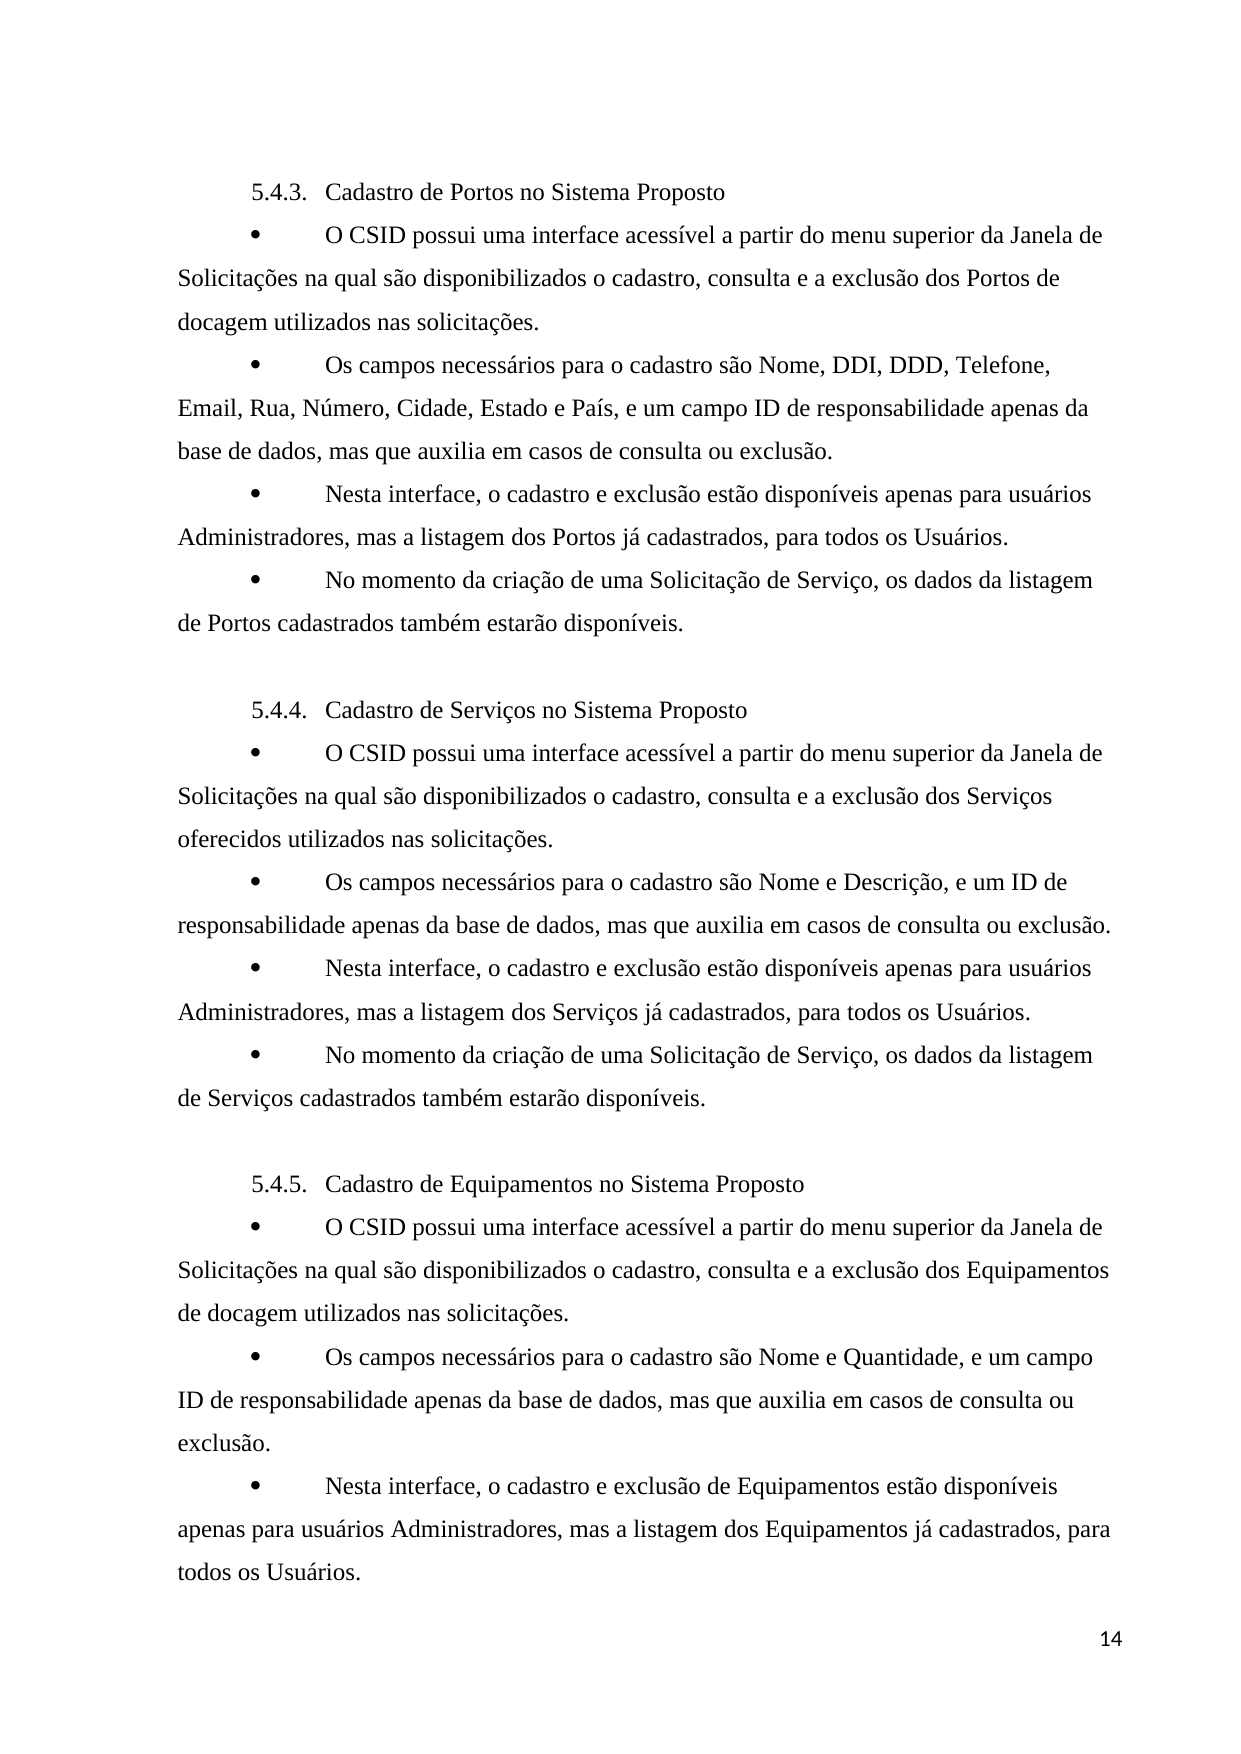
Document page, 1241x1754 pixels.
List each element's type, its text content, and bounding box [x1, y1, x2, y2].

list Os campos necessários para o cadastro são Nome e Descrição, e um ID de responsabilidade apenas da base de dados, mas que auxilia em casos de consulta ou exclusão. [177, 867, 1122, 939]
list Os campos necessários para o cadastro são Nome, DDI, DDD, Telefone, Email, Rua, Número, Cidade, Estado e País, e um campo ID de responsabilidade apenas da base de dados, mas que auxilia em casos de consulta ou exclusão. [177, 350, 1122, 465]
list Cadastro de Portos no Sistema Proposto [177, 177, 1122, 206]
list Nesta interface, o cadastro e exclusão de Equipamentos estão disponíveis apenas para usuários Administradores, mas a listagem dos Equipamentos já cadastrados, para todos os Usuários. [177, 1471, 1122, 1586]
list O CSID possui uma interface acessível a partir do menu superior da Janela de Solicitações na qual são disponibilizados o cadastro, consulta e a exclusão dos Serviços oferecidos utilizados nas solicitações. [177, 738, 1122, 853]
list Cadastro de Serviços no Sistema Proposto [177, 695, 1122, 723]
list Cadastro de Equipamentos no Sistema Proposto [177, 1169, 1122, 1198]
list Nesta interface, o cadastro e exclusão estão disponíveis apenas para usuários Administradores, mas a listagem dos Portos já cadastrados, para todos os Usuários. [177, 479, 1122, 551]
list Os campos necessários para o cadastro são Nome e Quantidade, e um campo ID de responsabilidade apenas da base de dados, mas que auxilia em casos de consulta ou exclusão. [177, 1342, 1122, 1457]
list O CSID possui uma interface acessível a partir do menu superior da Janela de Solicitações na qual são disponibilizados o cadastro, consulta e a exclusão dos Equipamentos de docagem utilizados nas solicitações. [177, 1212, 1122, 1327]
list Nesta interface, o cadastro e exclusão estão disponíveis apenas para usuários Administradores, mas a listagem dos Serviços já cadastrados, para todos os Usuários. [177, 953, 1122, 1025]
list No momento da criação de uma Solicitação de Serviço, os dados da listagem de Portos cadastrados também estarão disponíveis. [177, 565, 1122, 637]
list O CSID possui uma interface acessível a partir do menu superior da Janela de Solicitações na qual são disponibilizados o cadastro, consulta e a exclusão dos Portos de docagem utilizados nas solicitações. [177, 220, 1122, 335]
list No momento da criação de uma Solicitação de Serviço, os dados da listagem de Serviços cadastrados também estarão disponíveis. [177, 1040, 1122, 1112]
